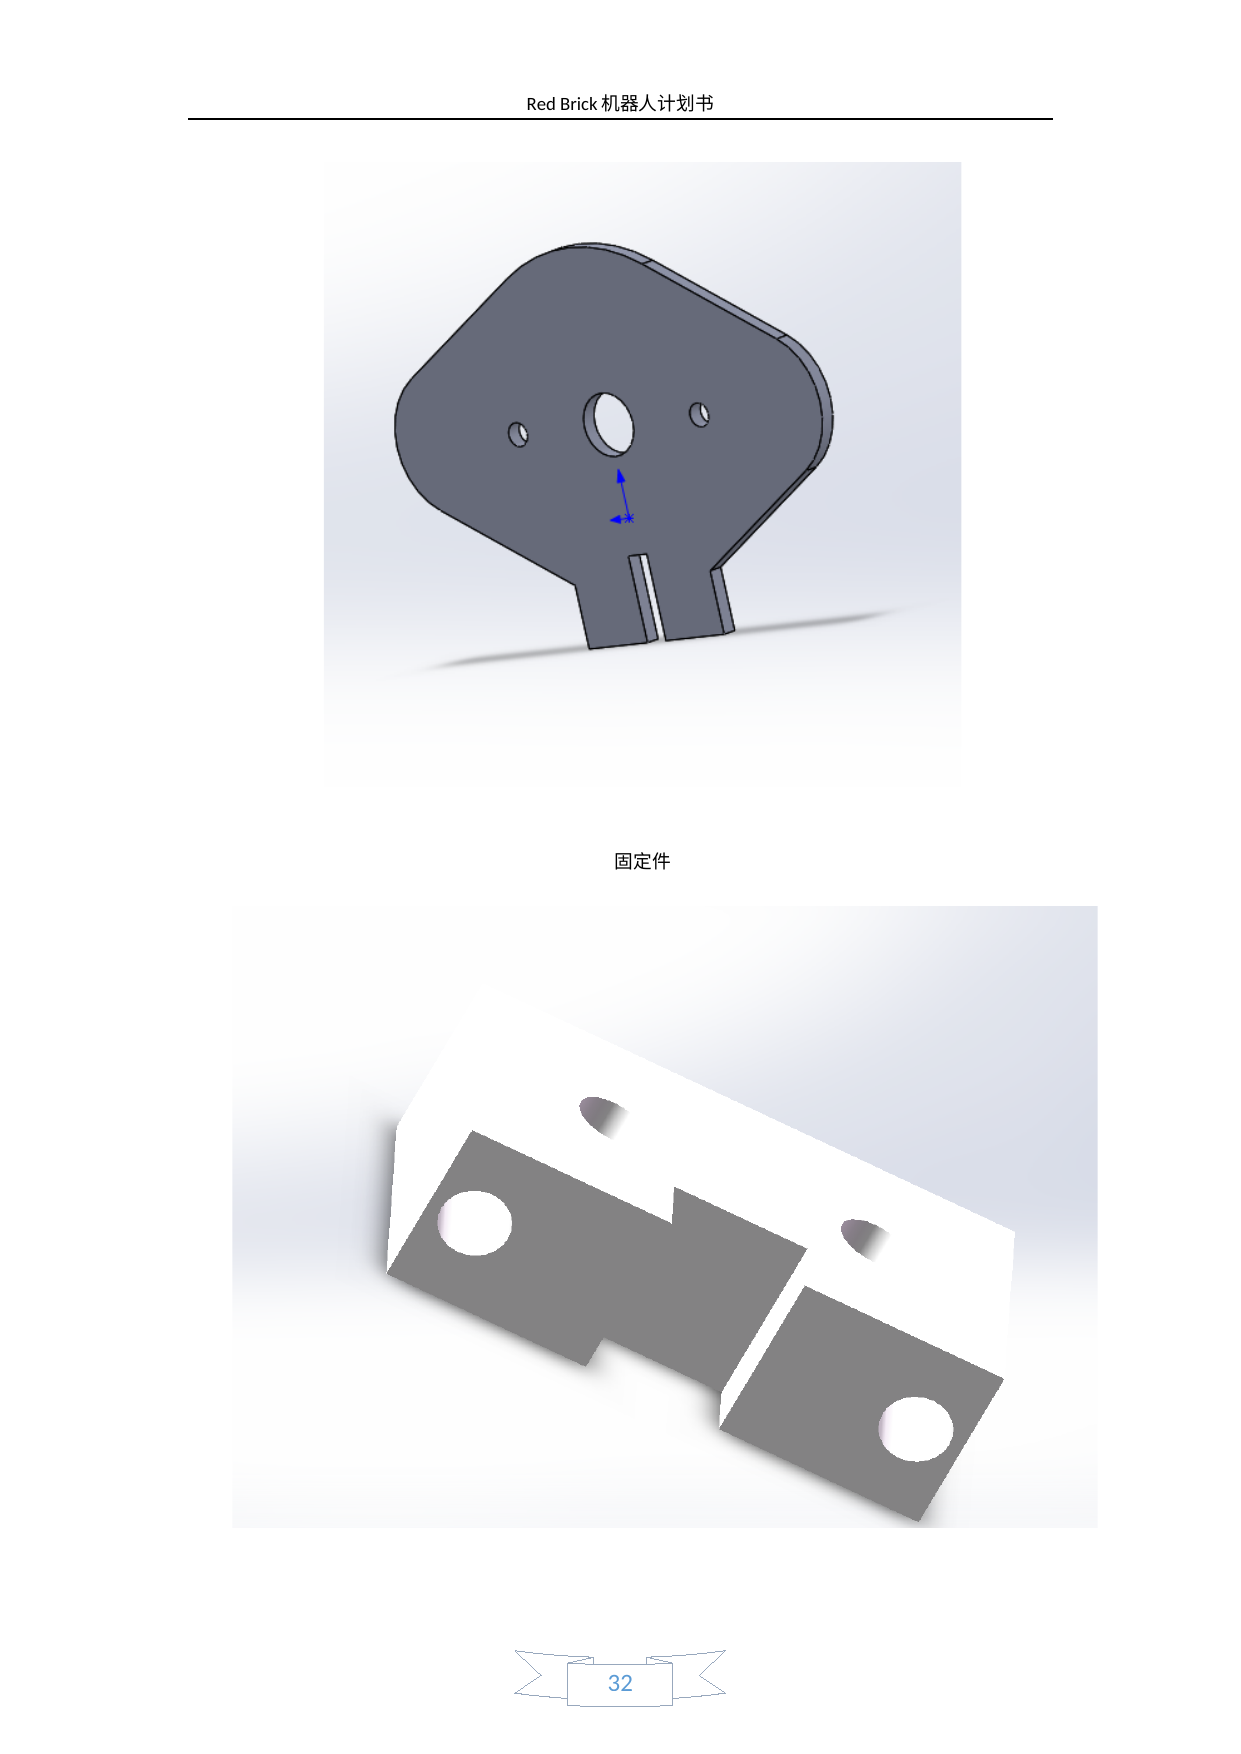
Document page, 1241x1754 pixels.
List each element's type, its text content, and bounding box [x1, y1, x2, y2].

list 固定件 [232, 844, 1053, 876]
picture [323, 162, 962, 787]
picture [232, 906, 1098, 1528]
